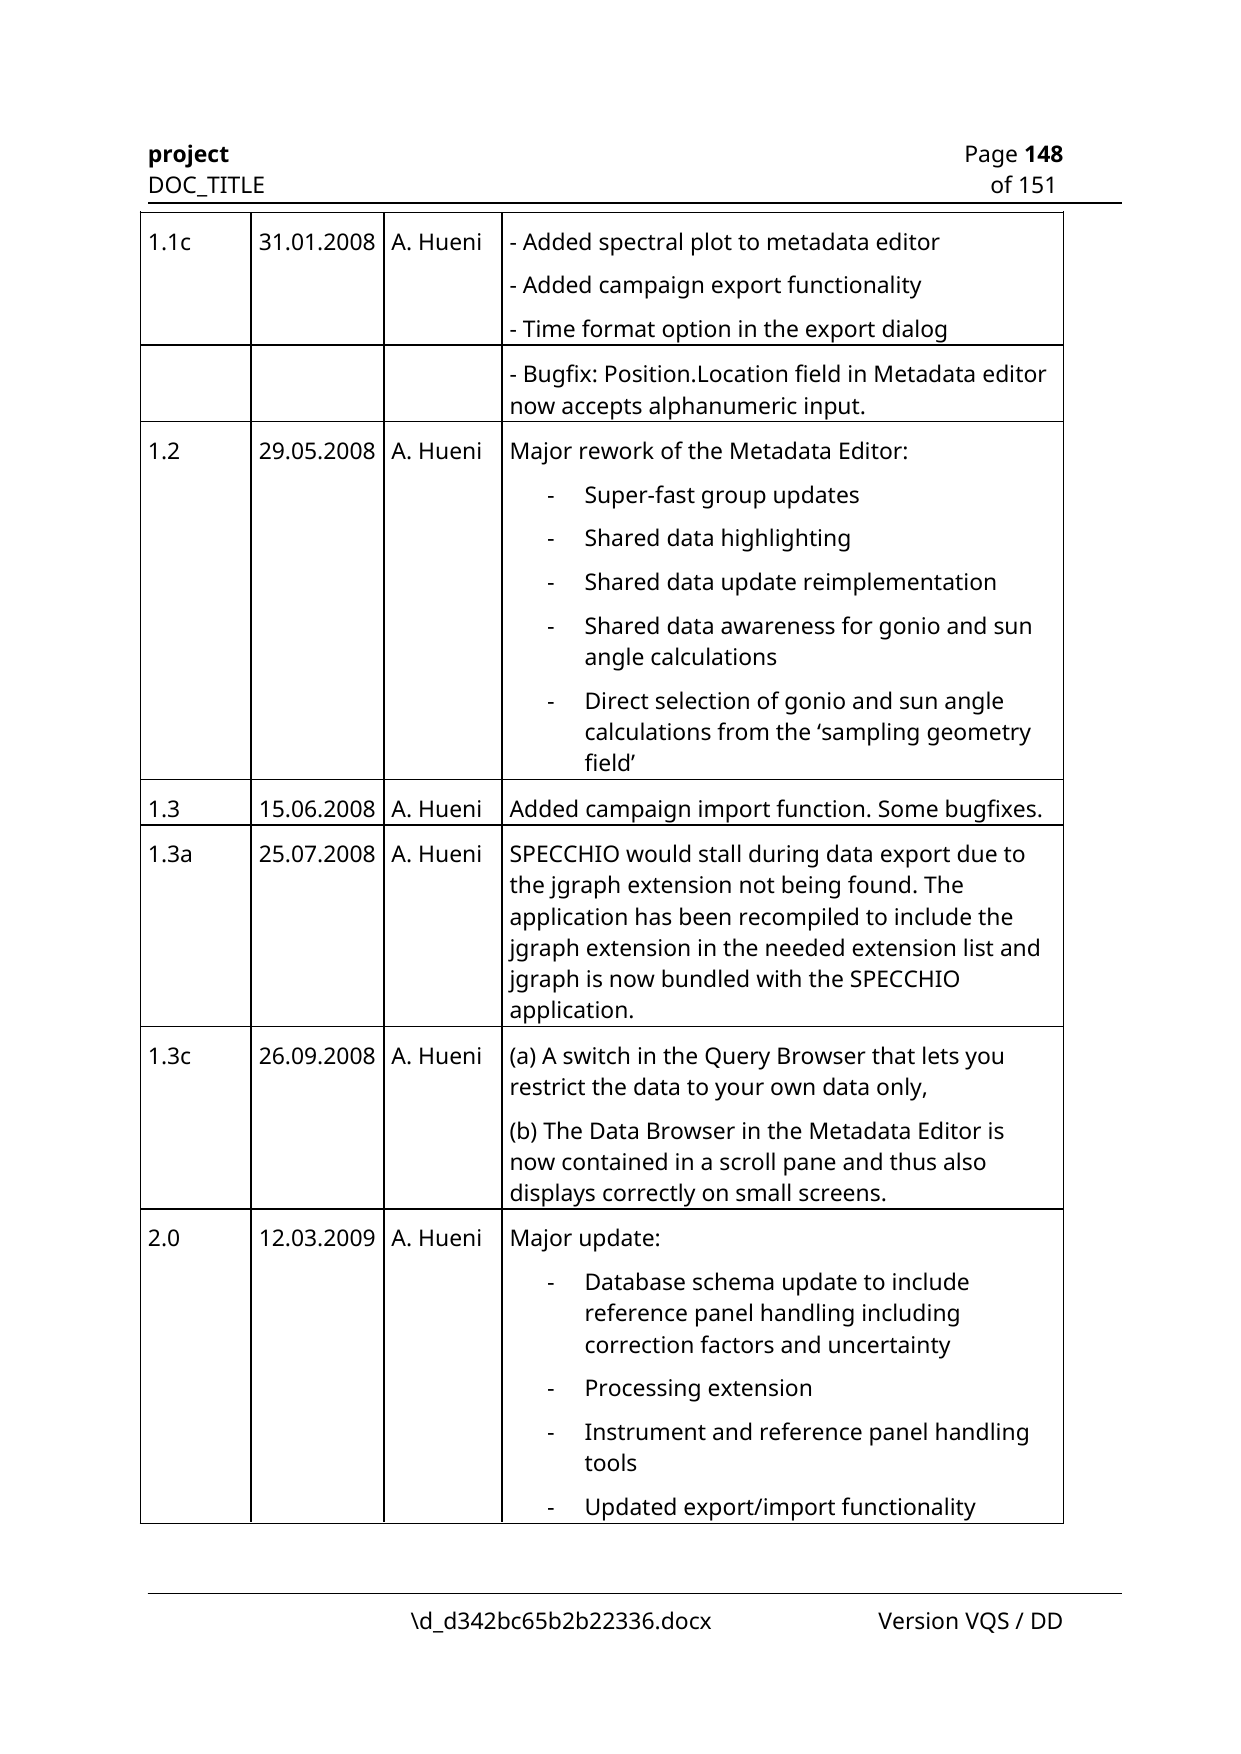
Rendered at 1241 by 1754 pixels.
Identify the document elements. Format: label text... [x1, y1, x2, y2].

table_cell A. Hueni [385, 780, 501, 824]
table_cell [385, 346, 501, 421]
table_cell Added campaign import function. Some bugfixes. [503, 780, 1063, 824]
table_cell 12.03.2009 [252, 1210, 383, 1522]
table_cell 1.3 [141, 780, 250, 824]
table_cell 1.1c [141, 213, 250, 344]
table_cell 26.09.2008 [252, 1027, 383, 1208]
table_cell 25.07.2008 [252, 826, 383, 1026]
table_cell 15.06.2008 [252, 780, 383, 824]
table_cell SPECCHIO would stall during data export due to the jgraph extension not being found. The application has been recompiled to include the jgraph extension in the needed extension list and jgraph is now bundled with the SPECCHIO application. [503, 826, 1063, 1026]
table_cell A. Hueni [385, 1027, 501, 1208]
table_cell [141, 346, 250, 421]
table_cell - Added spectral plot to metadata editor - Added campaign export functionality - Time format option in the export dialog [503, 213, 1063, 344]
table_cell (a) A switch in the Query Browser that lets you restrict the data to your own data only, (b) The Data Browser in the Metadata Editor is now contained in a scroll pane and thus also displays correctly on small screens. [503, 1027, 1063, 1208]
table_cell A. Hueni [385, 213, 501, 344]
table_cell [252, 346, 383, 421]
table_cell Major update: Database schema update to include reference panel handling including correction factors and uncertainty Processing extension Instrument and reference panel handling tools Updated export/import functionality [503, 1210, 1063, 1522]
table_cell - Bugfix: Position.Location field in Metadata editor now accepts alphanumeric input. [503, 346, 1063, 421]
table_cell 1.2 [141, 422, 250, 779]
table_cell 29.05.2008 [252, 422, 383, 779]
table_cell A. Hueni [385, 422, 501, 779]
table_cell 31.01.2008 [252, 213, 383, 344]
table_cell 1.3c [141, 1027, 250, 1208]
table_cell A. Hueni [385, 826, 501, 1026]
table_cell Major rework of the Metadata Editor: Super-fast group updates Shared data highlighting Shared data update reimplementation Shared data awareness for gonio and sun angle calculations Direct selection of gonio and sun angle calculations from the ‘sampling geometry field’ [503, 422, 1063, 779]
table_cell 1.3a [141, 826, 250, 1026]
table_cell 2.0 [141, 1210, 250, 1522]
table_cell A. Hueni [385, 1210, 501, 1522]
